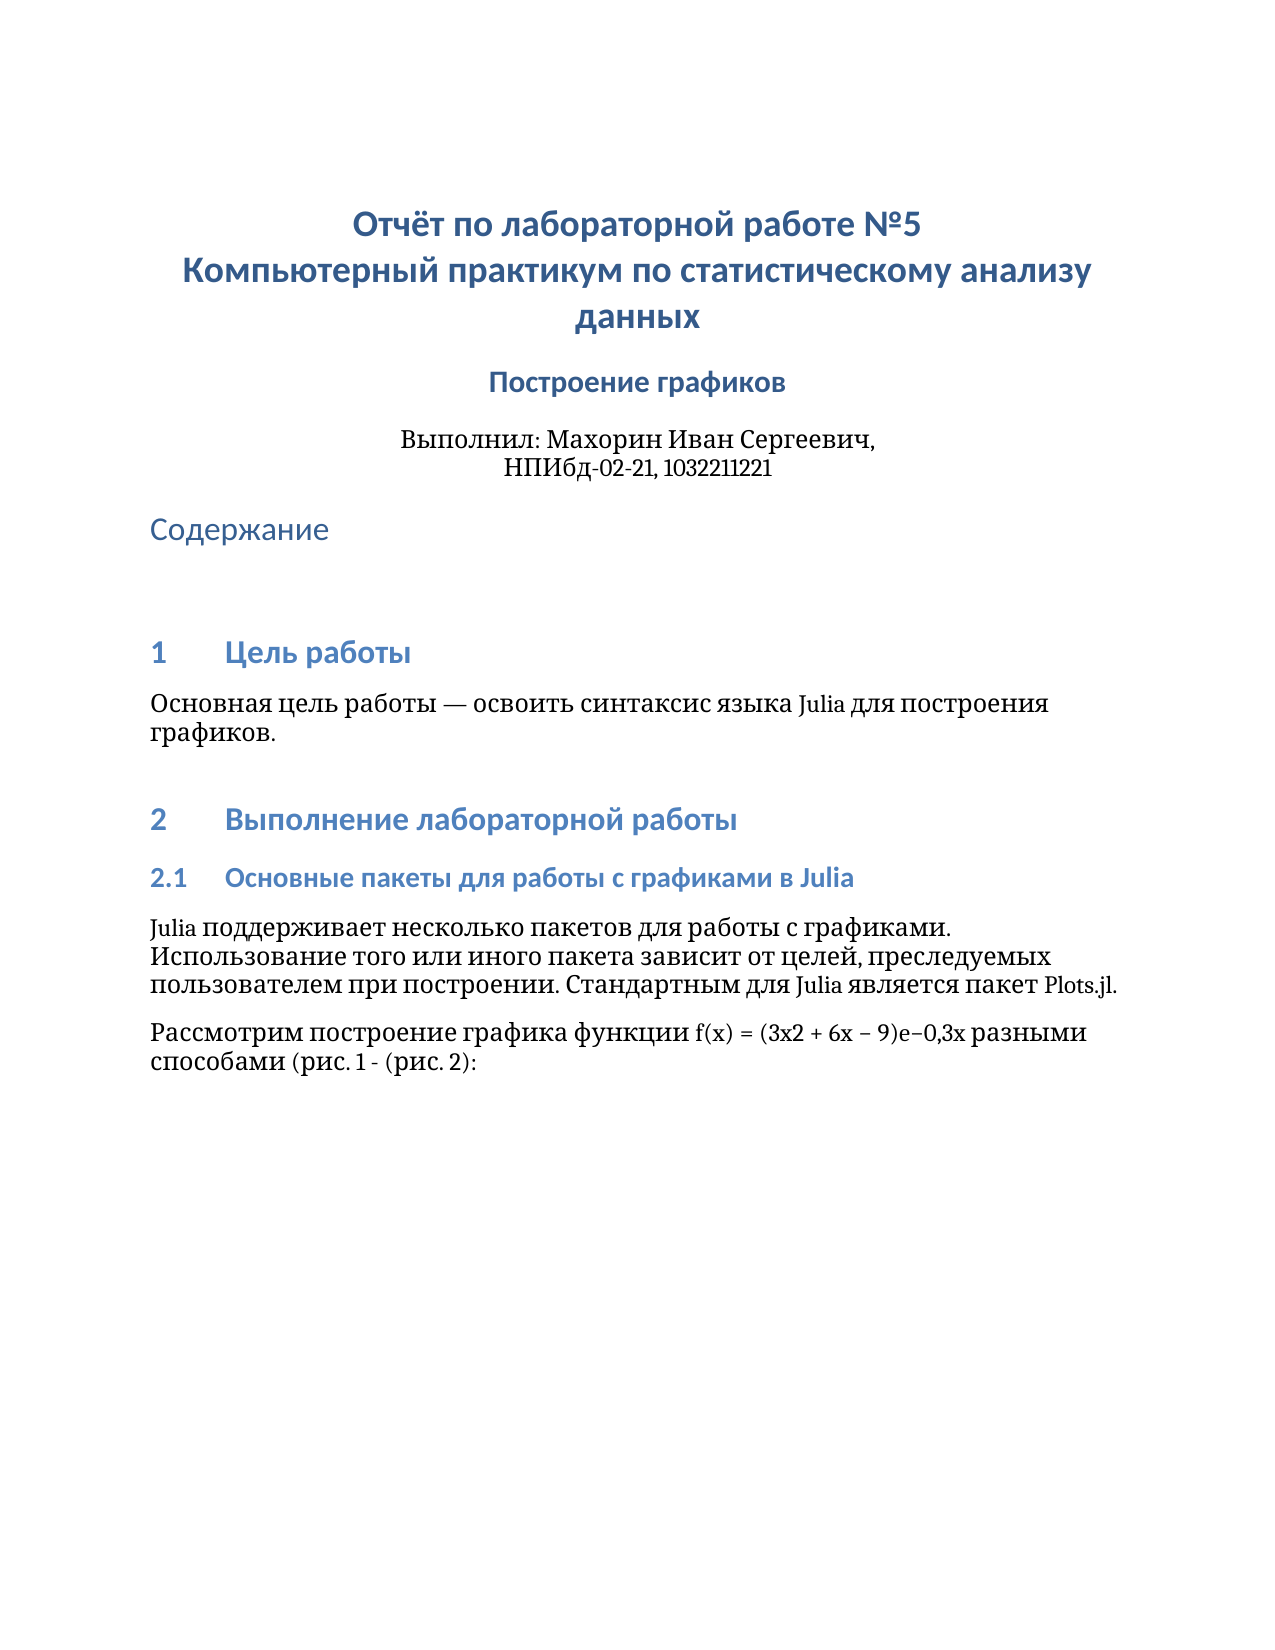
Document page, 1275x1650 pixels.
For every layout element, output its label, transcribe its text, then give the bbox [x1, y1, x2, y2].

title Отчёт по лабораторной работе №5 Компьютерный практикум по статистическому анализу данных [150, 200, 1125, 337]
subtitle 1 Цель работы [150, 631, 1125, 672]
text Julia поддерживает несколько пакетов для работы с графиками. Использование того или иного пакета зависит от целей, преследуемых пользователем при построении. Стандартным для Julia является пакет Plots.jl. [150, 914, 1125, 1000]
subtitle 2 Выполнение лабораторной работы [150, 798, 1125, 838]
text Основная цель работы — освоить синтаксис языка Julia для построения графиков. [150, 690, 1125, 748]
subtitle 2.1 Основные пакеты для работы с графиками в Julia [150, 859, 1125, 895]
text Рассмотрим построение графика функции f(x) = (3x2 + 6x − 9)e−0,3x разными способами (рис. 1 - (рис. 2): [150, 1019, 1125, 1076]
subtitle Построение графиков [150, 362, 1125, 401]
text Выполнил: Махорин Иван Сергеевич, НПИбд-02-21, 1032211221 [150, 426, 1125, 483]
